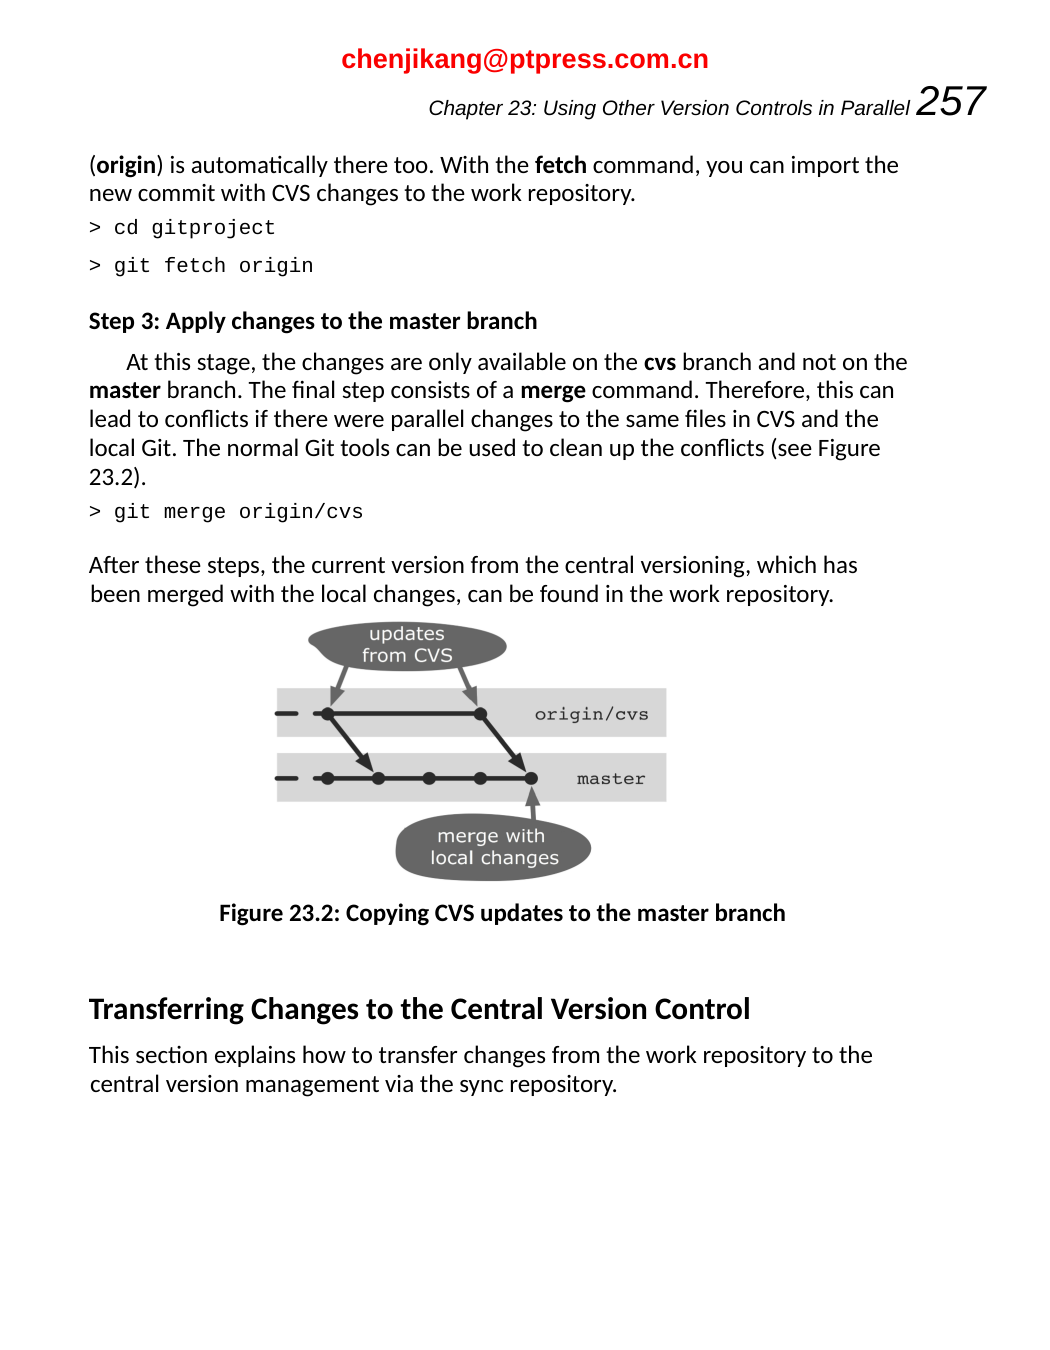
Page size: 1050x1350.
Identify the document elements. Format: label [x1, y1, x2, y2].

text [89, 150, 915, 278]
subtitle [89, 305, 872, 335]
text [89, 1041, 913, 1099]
picture [273, 621, 667, 882]
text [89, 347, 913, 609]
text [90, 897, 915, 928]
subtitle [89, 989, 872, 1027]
